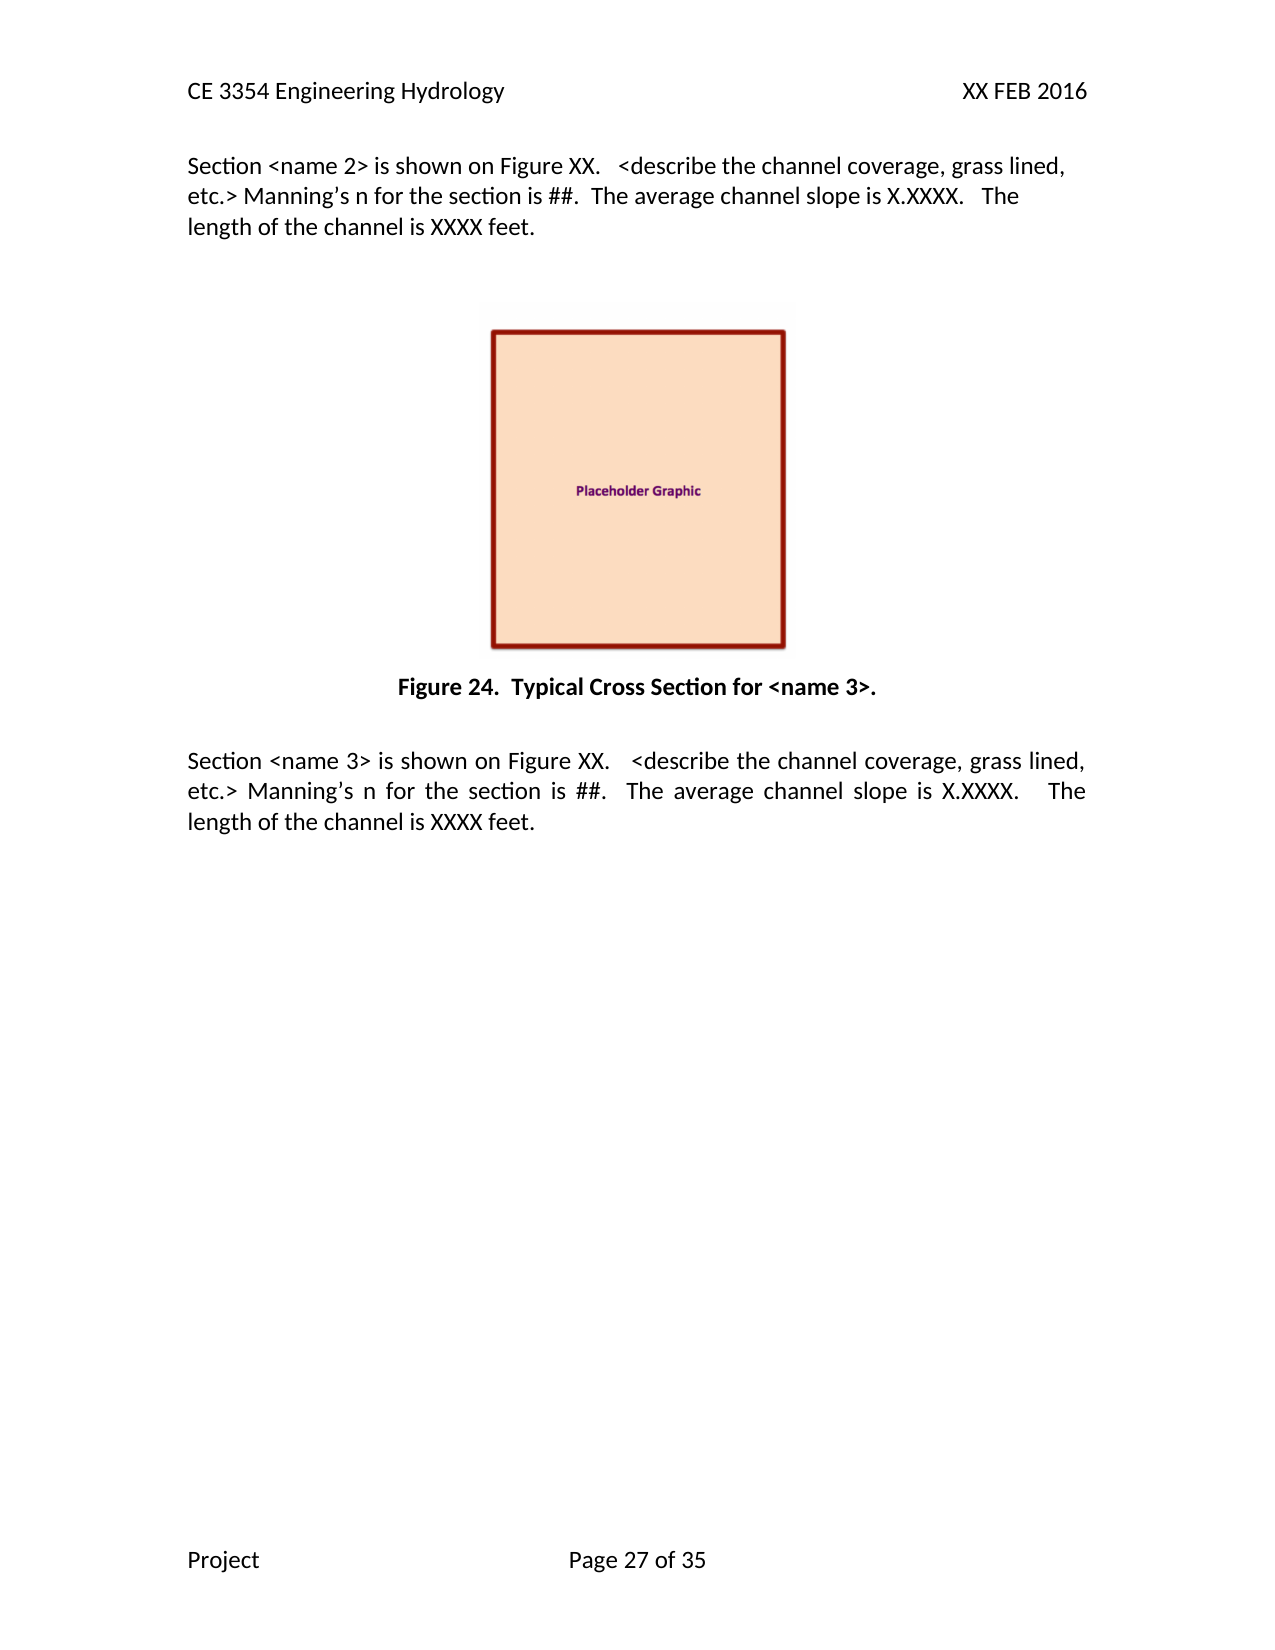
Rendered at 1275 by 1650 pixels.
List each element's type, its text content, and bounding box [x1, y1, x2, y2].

text Figure 24. Typical Cross Section for <name 3>. [187, 671, 1087, 702]
text Section <name 3> is shown on Figure XX. <describe the channel coverage, grass lined, etc.> Manning’s n for the section is ##. The average channel slope is X.XXXX. The length of the channel is XXXX feet. [187, 745, 1087, 836]
text Section <name 2> is shown on Figure XX. <describe the channel coverage, grass lined, etc.> Manning’s n for the section is ##. The average channel slope is X.XXXX. The length of the channel is XXXX feet. [187, 150, 1087, 242]
picture [479, 302, 796, 659]
